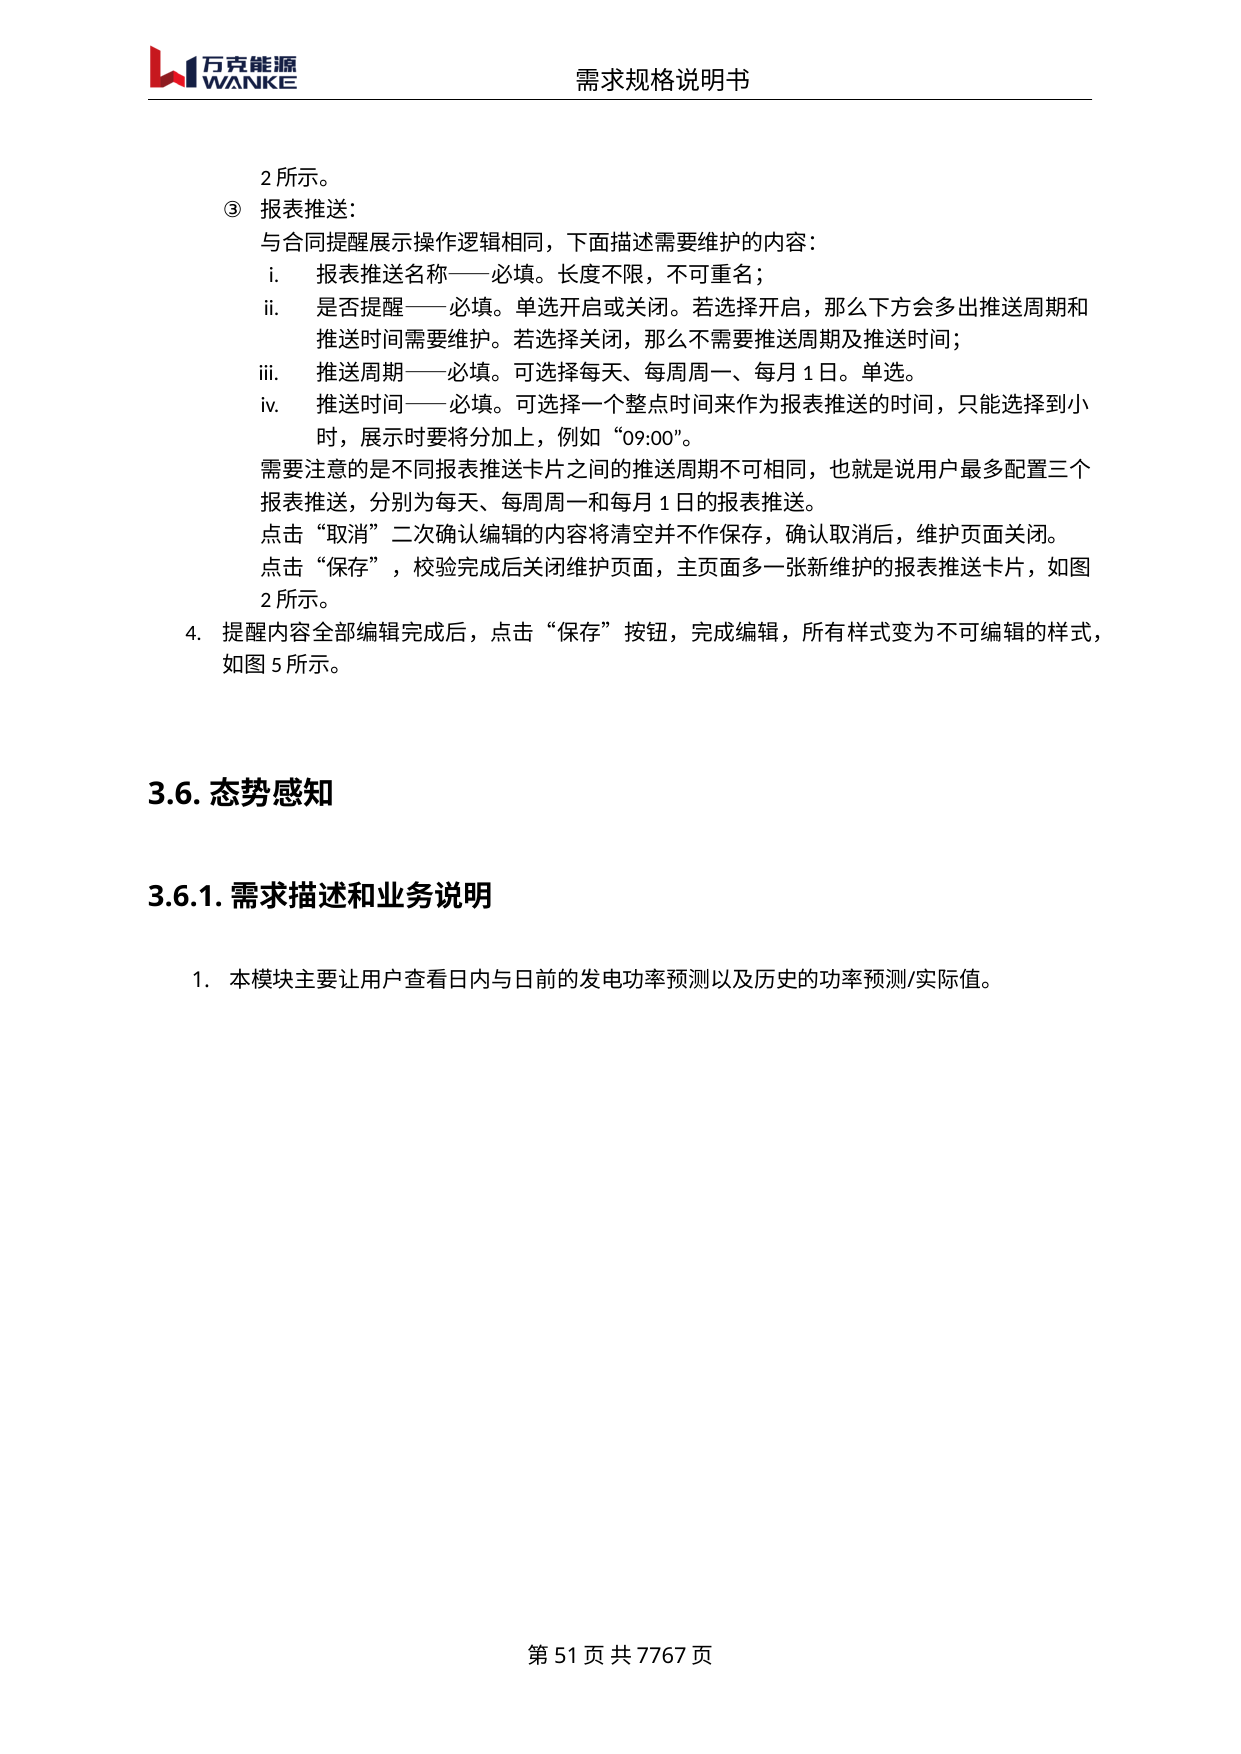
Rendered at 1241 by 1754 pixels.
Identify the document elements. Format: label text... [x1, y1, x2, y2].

subtitle 需求描述和业务说明 [148, 861, 1092, 926]
list 报表推送： [223, 192, 1092, 224]
list 点击“取消”二次确认编辑的内容将清空并不作保存，确认取消后，维护页面关闭。 [260, 517, 1092, 549]
list 推送周期——必填。可选择每天、每周周一、每月1日。单选。 [279, 354, 1092, 387]
subtitle 态势感知 [148, 759, 1092, 824]
list 推送时间——必填。可选择一个整点时间来作为报表推送的时间，只能选择到小时，展示时要将分加上，例如“09:00”。 [279, 387, 1092, 452]
list 报表推送名称——必填。长度不限，不可重名； [279, 257, 1092, 289]
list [260, 159, 1092, 192]
picture [147, 44, 300, 90]
list 点击“保存”，校验完成后关闭维护页面，主页面多一张新维护的报表推送卡片，如图2所示。 [260, 549, 1092, 614]
list 是否提醒——必填。单选开启或关闭。若选择开启，那么下方会多出推送周期和推送时间需要维护。若选择关闭，那么不需要推送周期及推送时间； [279, 289, 1092, 354]
list 与合同提醒展示操作逻辑相同，下面描述需要维护的内容： [260, 224, 1092, 257]
list 需要注意的是不同报表推送卡片之间的推送周期不可相同，也就是说用户最多配置三个报表推送，分别为每天、每周周一和每月1日的报表推送。 [260, 452, 1092, 517]
list 提醒内容全部编辑完成后，点击“保存”按钮，完成编辑，所有样式变为不可编辑的样式，如图5所示。 [185, 614, 1092, 679]
list 本模块主要让用户查看日内与日前的发电功率预测以及历史的功率预测/实际值。 [191, 962, 1092, 993]
